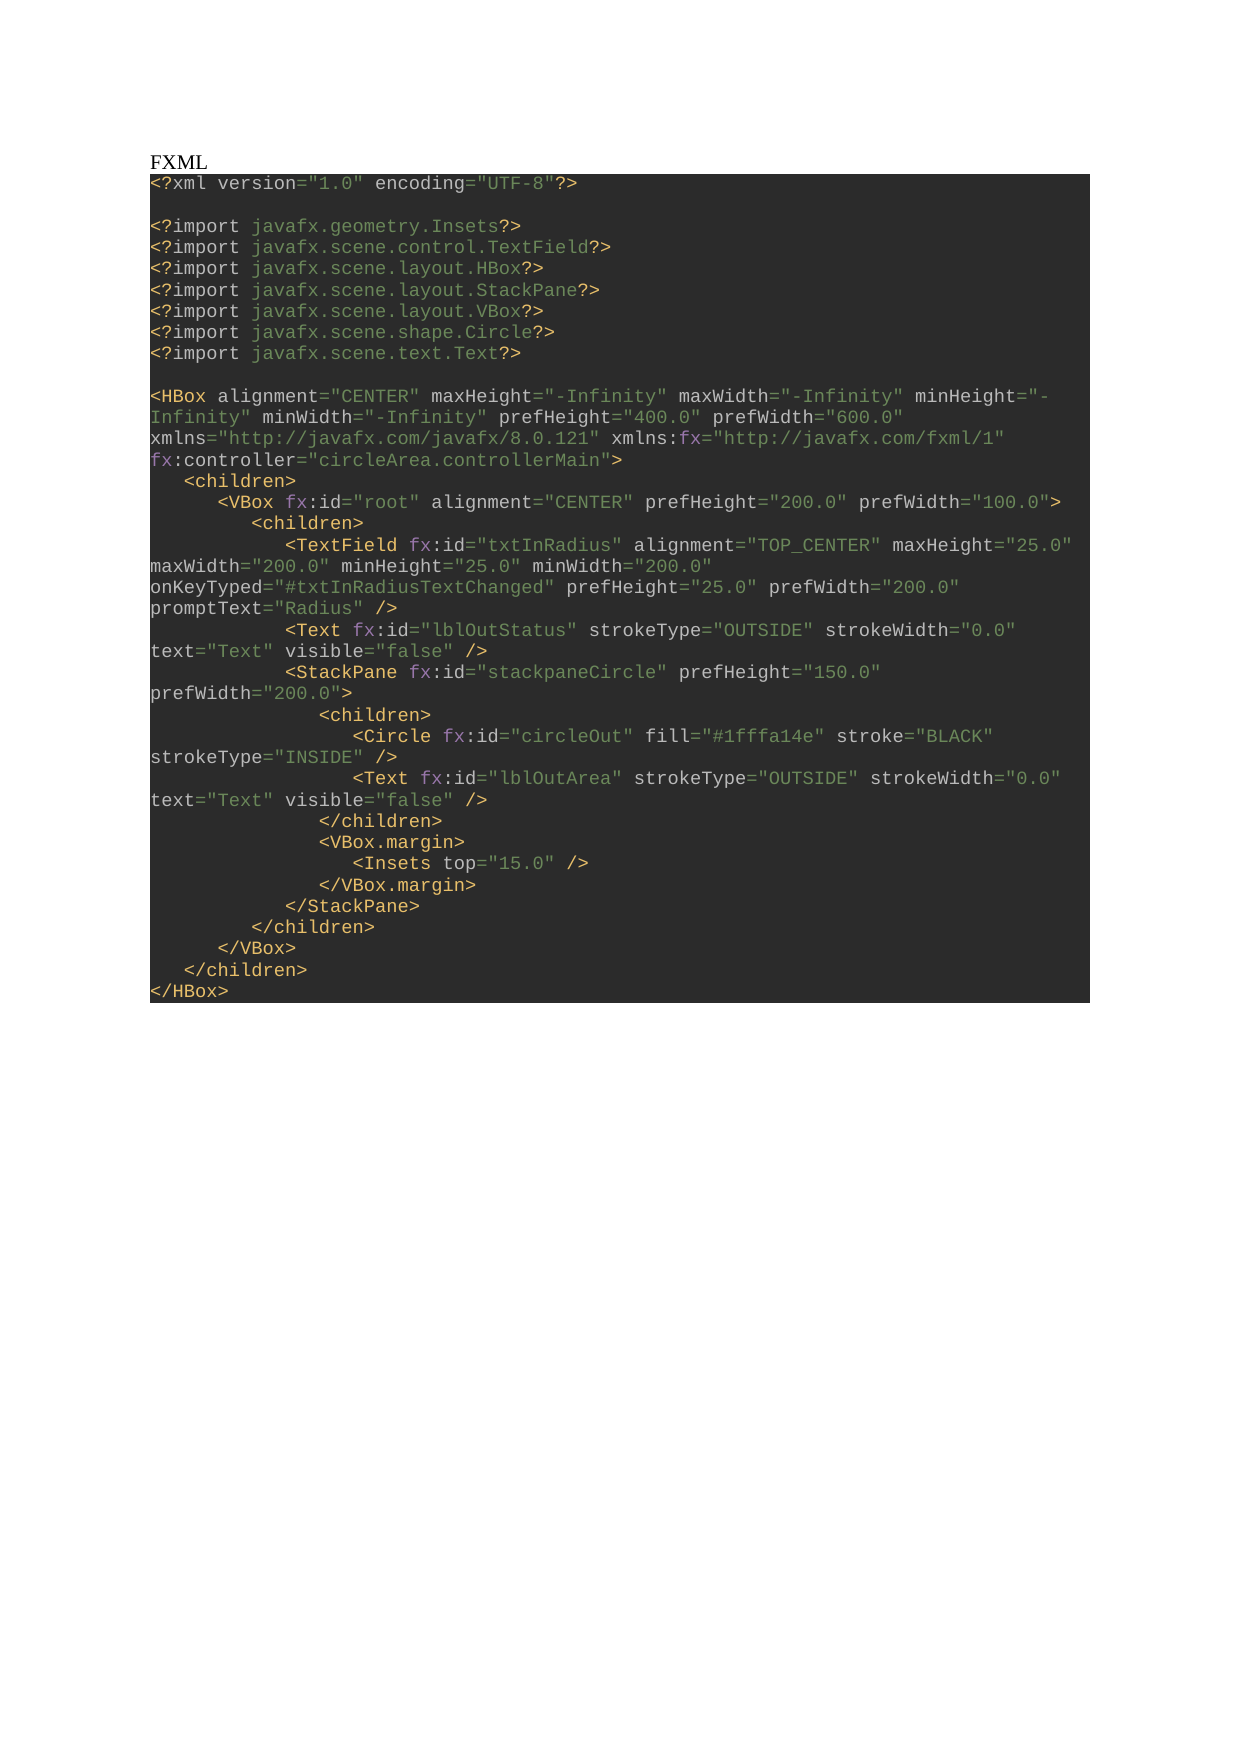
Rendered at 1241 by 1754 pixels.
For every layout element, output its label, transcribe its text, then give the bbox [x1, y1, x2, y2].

text <?xml version="1.0" encoding="UTF-8"?> <?import javafx.geometry.Insets?> <?import javafx.scene.control.TextField?> <?import javafx.scene.layout.HBox?> <?import javafx.scene.layout.StackPane?> <?import javafx.scene.layout.VBox?> <?import javafx.scene.shape.Circle?> <?import javafx.scene.text.Text?> <HBox alignment="CENTER" maxHeight="-Infinity" maxWidth="-Infinity" minHeight="-Infinity" minWidth="-Infinity" prefHeight="400.0" prefWidth="600.0" xmlns="http://javafx.com/javafx/8.0.121" xmlns:fx="http://javafx.com/fxml/1" fx:controller="circleArea.controllerMain"> <children> <VBox fx:id="root" alignment="CENTER" prefHeight="200.0" prefWidth="100.0"> <children> <TextField fx:id="txtInRadius" alignment="TOP_CENTER" maxHeight="25.0" maxWidth="200.0" minHeight="25.0" minWidth="200.0" onKeyTyped="#txtInRadiusTextChanged" prefHeight="25.0" prefWidth="200.0" promptText="Radius" /> <Text fx:id="lblOutStatus" strokeType="OUTSIDE" strokeWidth="0.0" text="Text" visible="false" /> <StackPane fx:id="stackpaneCircle" prefHeight="150.0" prefWidth="200.0"> <children> <Circle fx:id="circleOut" fill="#1fffa14e" stroke="BLACK" strokeType="INSIDE" /> <Text fx:id="lblOutArea" strokeType="OUTSIDE" strokeWidth="0.0" text="Text" visible="false" /> </children> <VBox.margin> <Insets top="15.0" /> </VBox.margin> </StackPane> </children> </VBox> </children> </HBox> [150, 174, 1090, 1003]
text FXML [150, 150, 1090, 174]
